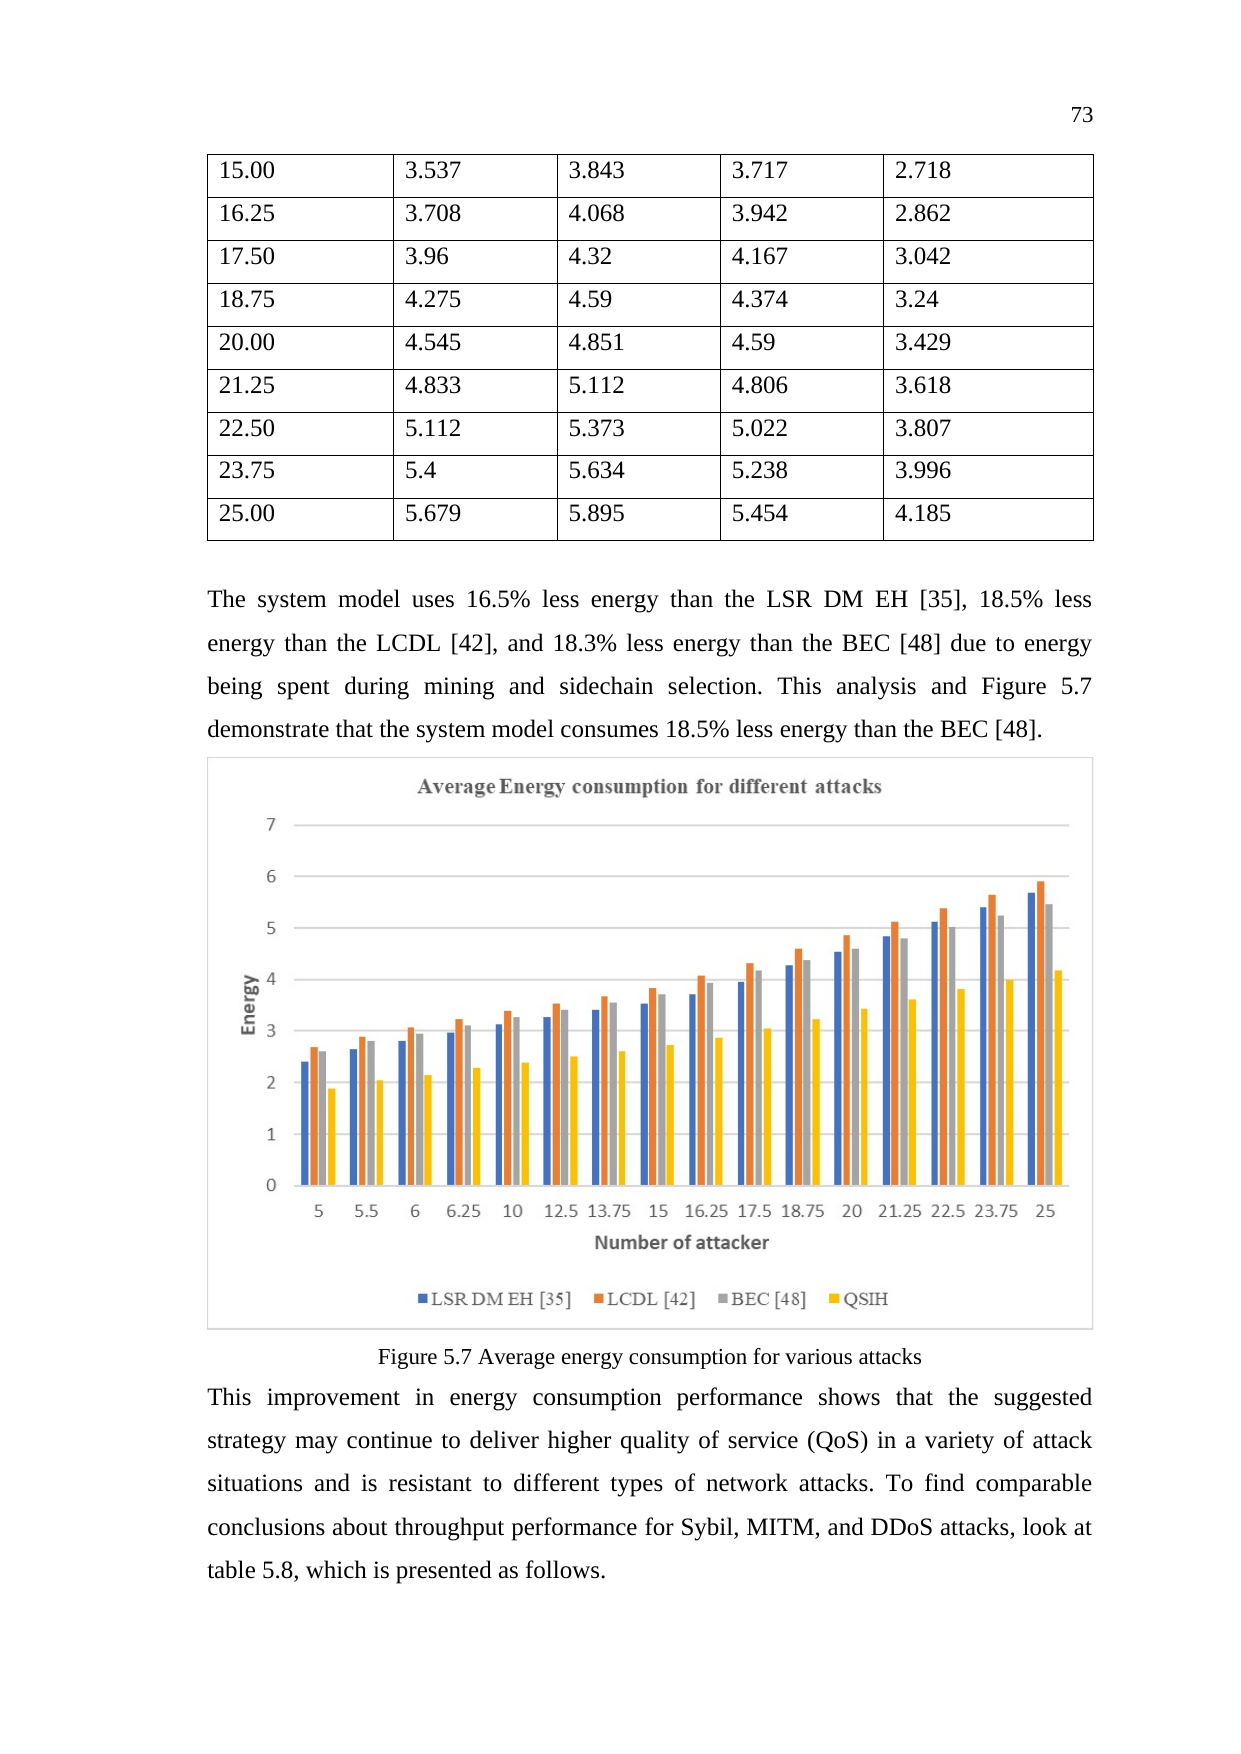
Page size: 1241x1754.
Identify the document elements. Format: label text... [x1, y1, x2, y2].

table_cell 15.00 [208, 155, 393, 197]
table_cell 4.275 [394, 284, 557, 326]
table_cell 3.24 [884, 284, 1093, 326]
table_cell 5.112 [558, 370, 720, 412]
table_cell 25.00 [208, 499, 393, 540]
table_cell 3.717 [721, 155, 883, 197]
table_cell 4.068 [558, 198, 720, 240]
table_cell 4.806 [721, 370, 883, 412]
text This improvement in energy consumption performance shows that the suggested strategy may continue to deliver higher quality of service (QoS) in a variety of attack situations and is resistant to different types of network attacks. To find comparable conclusions about throughput performance for Sybil, MITM, and DDoS attacks, look at table 5.8, which is presented as follows. [207, 1382, 1093, 1583]
table_cell 5.679 [394, 499, 557, 540]
table_cell 3.996 [884, 456, 1093, 497]
table_cell 5.895 [558, 499, 720, 540]
table_cell 4.374 [721, 284, 883, 326]
table_cell 21.25 [208, 370, 393, 412]
table_cell 4.545 [394, 327, 557, 369]
table_cell 4.59 [721, 327, 883, 369]
table_cell 3.042 [884, 241, 1093, 283]
table_cell 23.75 [208, 456, 393, 497]
table_cell 20.00 [208, 327, 393, 369]
table_cell 16.25 [208, 198, 393, 240]
table_cell 3.618 [884, 370, 1093, 412]
table_cell 5.634 [558, 456, 720, 497]
table_cell 3.537 [394, 155, 557, 197]
table_cell 5.373 [558, 413, 720, 454]
table_cell 4.851 [558, 327, 720, 369]
table_cell 3.96 [394, 241, 557, 283]
table_cell 3.942 [721, 198, 883, 240]
table_cell 3.429 [884, 327, 1093, 369]
table_cell 3.843 [558, 155, 720, 197]
table_cell 4.59 [558, 284, 720, 326]
text Figure 5.7 Average energy consumption for various attacks [207, 1343, 1093, 1369]
table_cell 3.807 [884, 413, 1093, 454]
picture [207, 757, 1094, 1330]
table_cell 5.4 [394, 456, 557, 497]
table_cell 4.185 [884, 499, 1093, 540]
table_cell 17.50 [208, 241, 393, 283]
table_cell 2.718 [884, 155, 1093, 197]
table_cell 4.833 [394, 370, 557, 412]
text The system model uses 16.5% less energy than the LSR DM EH [35], 18.5% less energy than the LCDL [42], and 18.3% less energy than the BEC [48] due to energy being spent during mining and sidechain selection. This analysis and Figure 5.7 demonstrate that the system model consumes 18.5% less energy than the BEC [48]. [207, 584, 1093, 743]
table_cell 2.862 [884, 198, 1093, 240]
table_cell 3.708 [394, 198, 557, 240]
table_cell 4.167 [721, 241, 883, 283]
table_cell 22.50 [208, 413, 393, 454]
table_cell 4.32 [558, 241, 720, 283]
table_cell 18.75 [208, 284, 393, 326]
table_cell 5.454 [721, 499, 883, 540]
table_cell 5.022 [721, 413, 883, 454]
table_cell 5.238 [721, 456, 883, 497]
table_cell 5.112 [394, 413, 557, 454]
